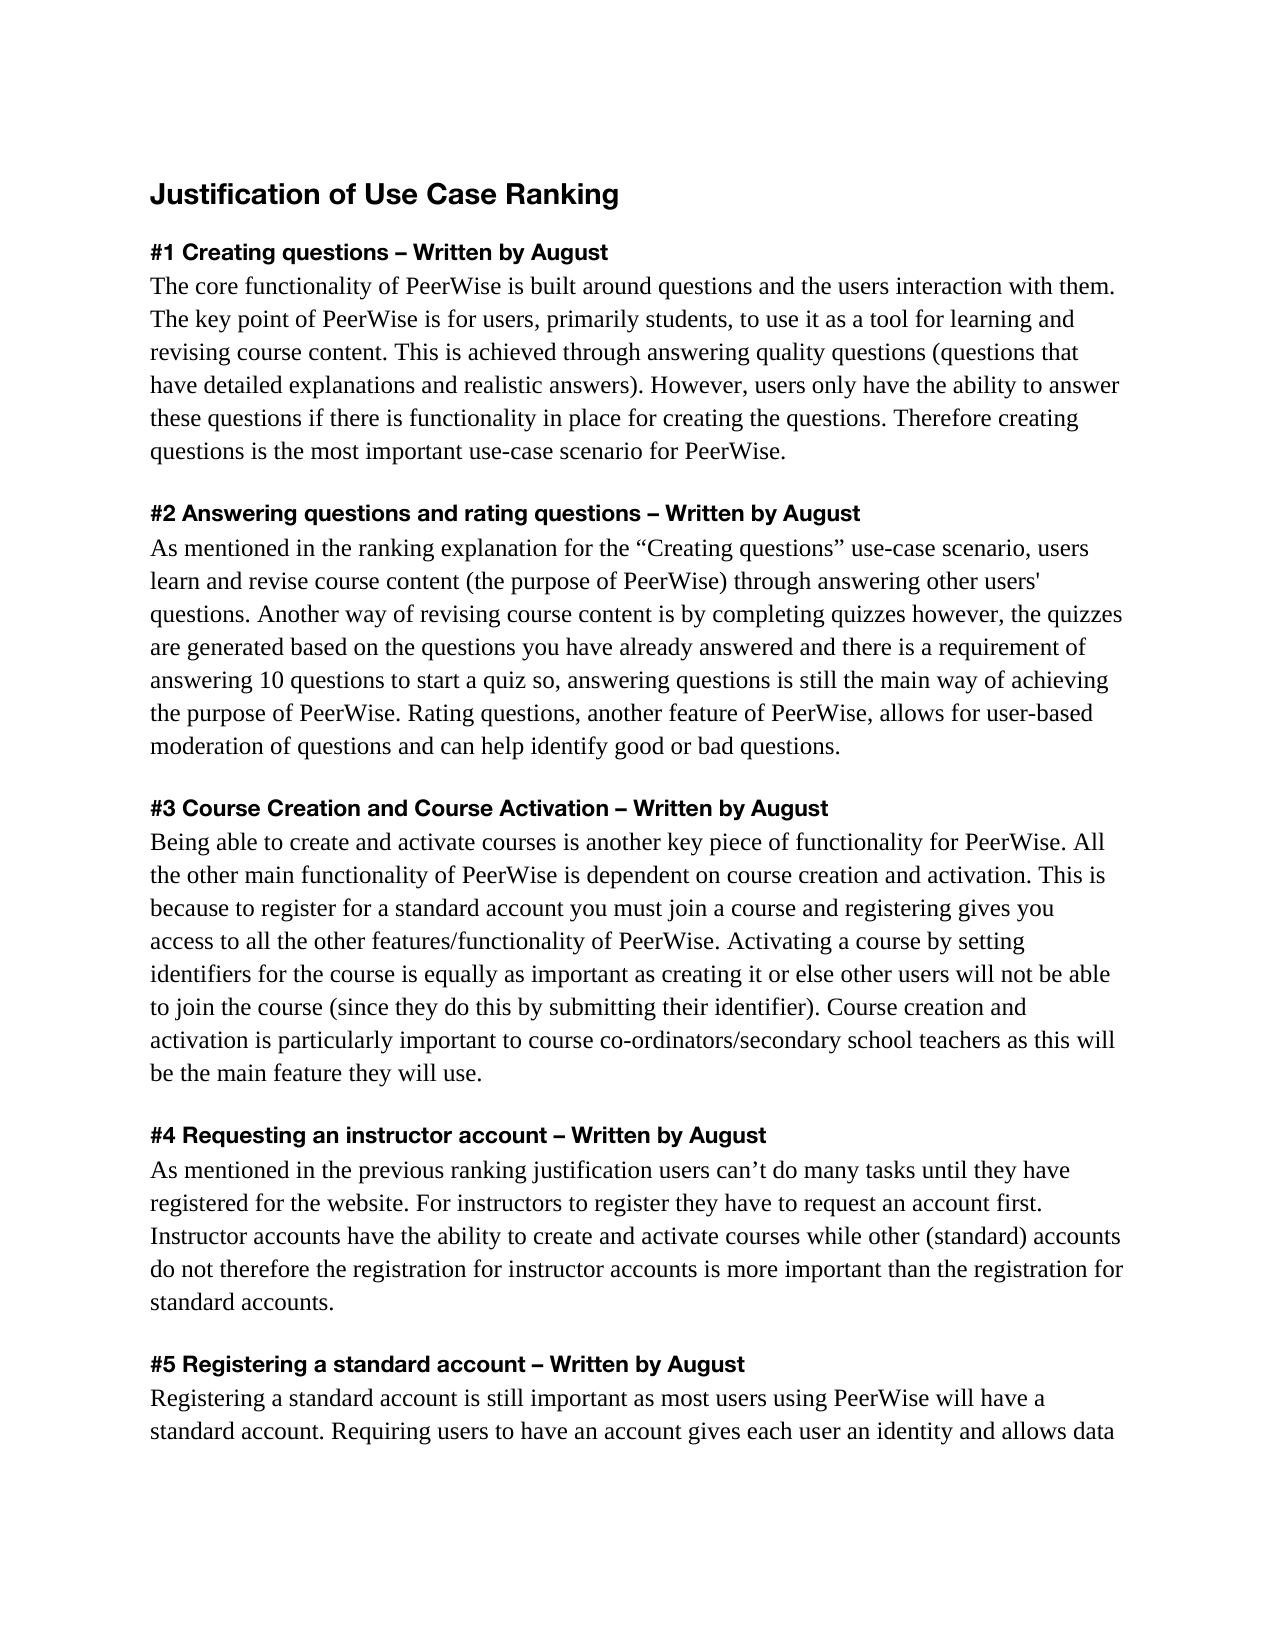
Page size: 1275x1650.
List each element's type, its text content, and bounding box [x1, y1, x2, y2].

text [150, 1383, 1124, 1445]
text Justification of Use Case Ranking [150, 150, 1124, 213]
text #5 Registering a standard account – Written by August [150, 1350, 1124, 1379]
text As mentioned in the ranking explanation for the “Creating questions” use-case scenario, users learn and revise course content (the purpose of PeerWise) through answering other users' questions. Another way of revising course content is by completing quizzes however, the quizzes are generated based on the questions you have already answered and there is a requirement of answering 10 questions to start a quiz so, answering questions is still the main way of achieving the purpose of PeerWise. Rating questions, another feature of PeerWise, allows for user-based moderation of questions and can help identify good or bad questions. [150, 533, 1124, 759]
text #4 Requesting an instructor account – Written by August [150, 1122, 1124, 1150]
text #2 Answering questions and rating questions – Written by August [150, 499, 1124, 528]
text Being able to create and activate courses is another key piece of functionality for PeerWise. All the other main functionality of PeerWise is dependent on course creation and activation. This is because to register for a standard account you must join a course and registering gives you access to all the other features/functionality of PeerWise. Activating a course by setting identifiers for the course is equally as important as creating it or else other users will not be able to join the course (since they do this by submitting their identifier). Course creation and activation is particularly important to course co-ordinators/secondary school teachers as this will be the main feature they will use. [150, 827, 1124, 1087]
text #3 Course Creation and Course Activation – Written by August [150, 794, 1124, 823]
text As mentioned in the previous ranking justification users can’t do many tasks until they have registered for the website. For instructors to register they have to request an account first. Instructor accounts have the ability to create and activate courses while other (standard) accounts do not therefore the registration for instructor accounts is more important than the registration for standard accounts. [150, 1155, 1124, 1316]
text The core functionality of PeerWise is built around questions and the users interaction with them. The key point of PeerWise is for users, primarily students, to use it as a tool for learning and revising course content. This is achieved through answering quality questions (questions that have detailed explanations and realistic answers). However, users only have the ability to answer these questions if there is functionality in place for creating the questions. Therefore creating questions is the most important use-case scenario for PeerWise. [150, 271, 1124, 465]
text #1 Creating questions – Written by August [150, 238, 1124, 267]
